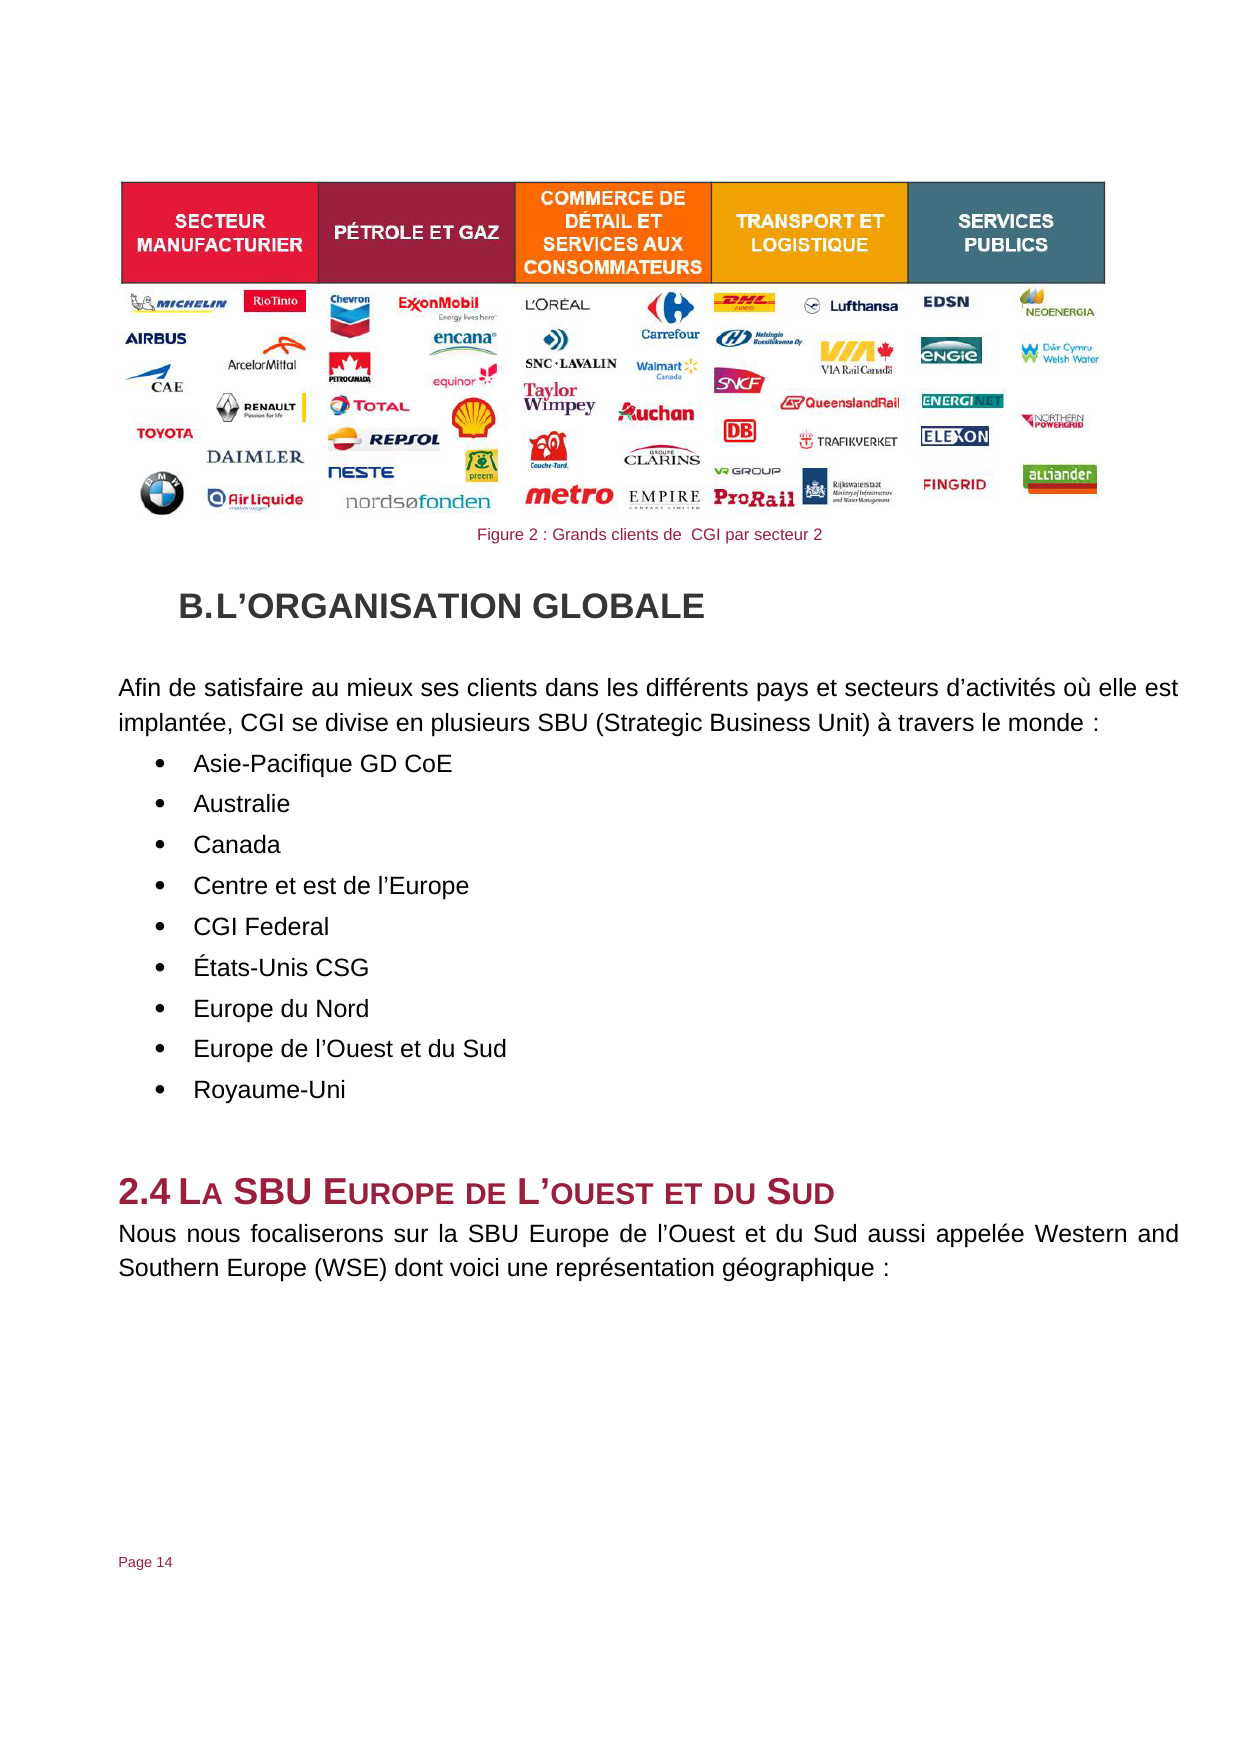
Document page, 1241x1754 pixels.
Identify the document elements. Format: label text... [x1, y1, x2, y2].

list Europe du Nord [156, 993, 1181, 1022]
list Europe de l’Ouest et du Sud [156, 1034, 1181, 1063]
list Australie [156, 789, 1181, 818]
text Afin de satisfaire au mieux ses clients dans les différents pays et secteurs d’activités où elle est implantée, CGI se divise en plusieurs SBU (Strategic Business Unit) à travers le monde : [118, 673, 1181, 737]
subtitle La SBU Europe de L’ouest et du Sud [118, 1169, 1181, 1212]
list Centre et est de l’Europe [156, 871, 1181, 900]
subtitle L’Organisation globale [178, 586, 1181, 626]
text Nous nous focaliserons sur la SBU Europe de l’Ouest et du Sud aussi appelée Western and Southern Europe (WSE) dont voici une représentation géographique : [118, 1219, 1181, 1282]
list Canada [156, 830, 1181, 859]
list Asie-Pacifique GD CoE [156, 748, 1181, 777]
list États-Unis CSG [156, 953, 1181, 982]
list Royaume-Uni [156, 1075, 1181, 1104]
list CGI Federal [156, 912, 1181, 941]
